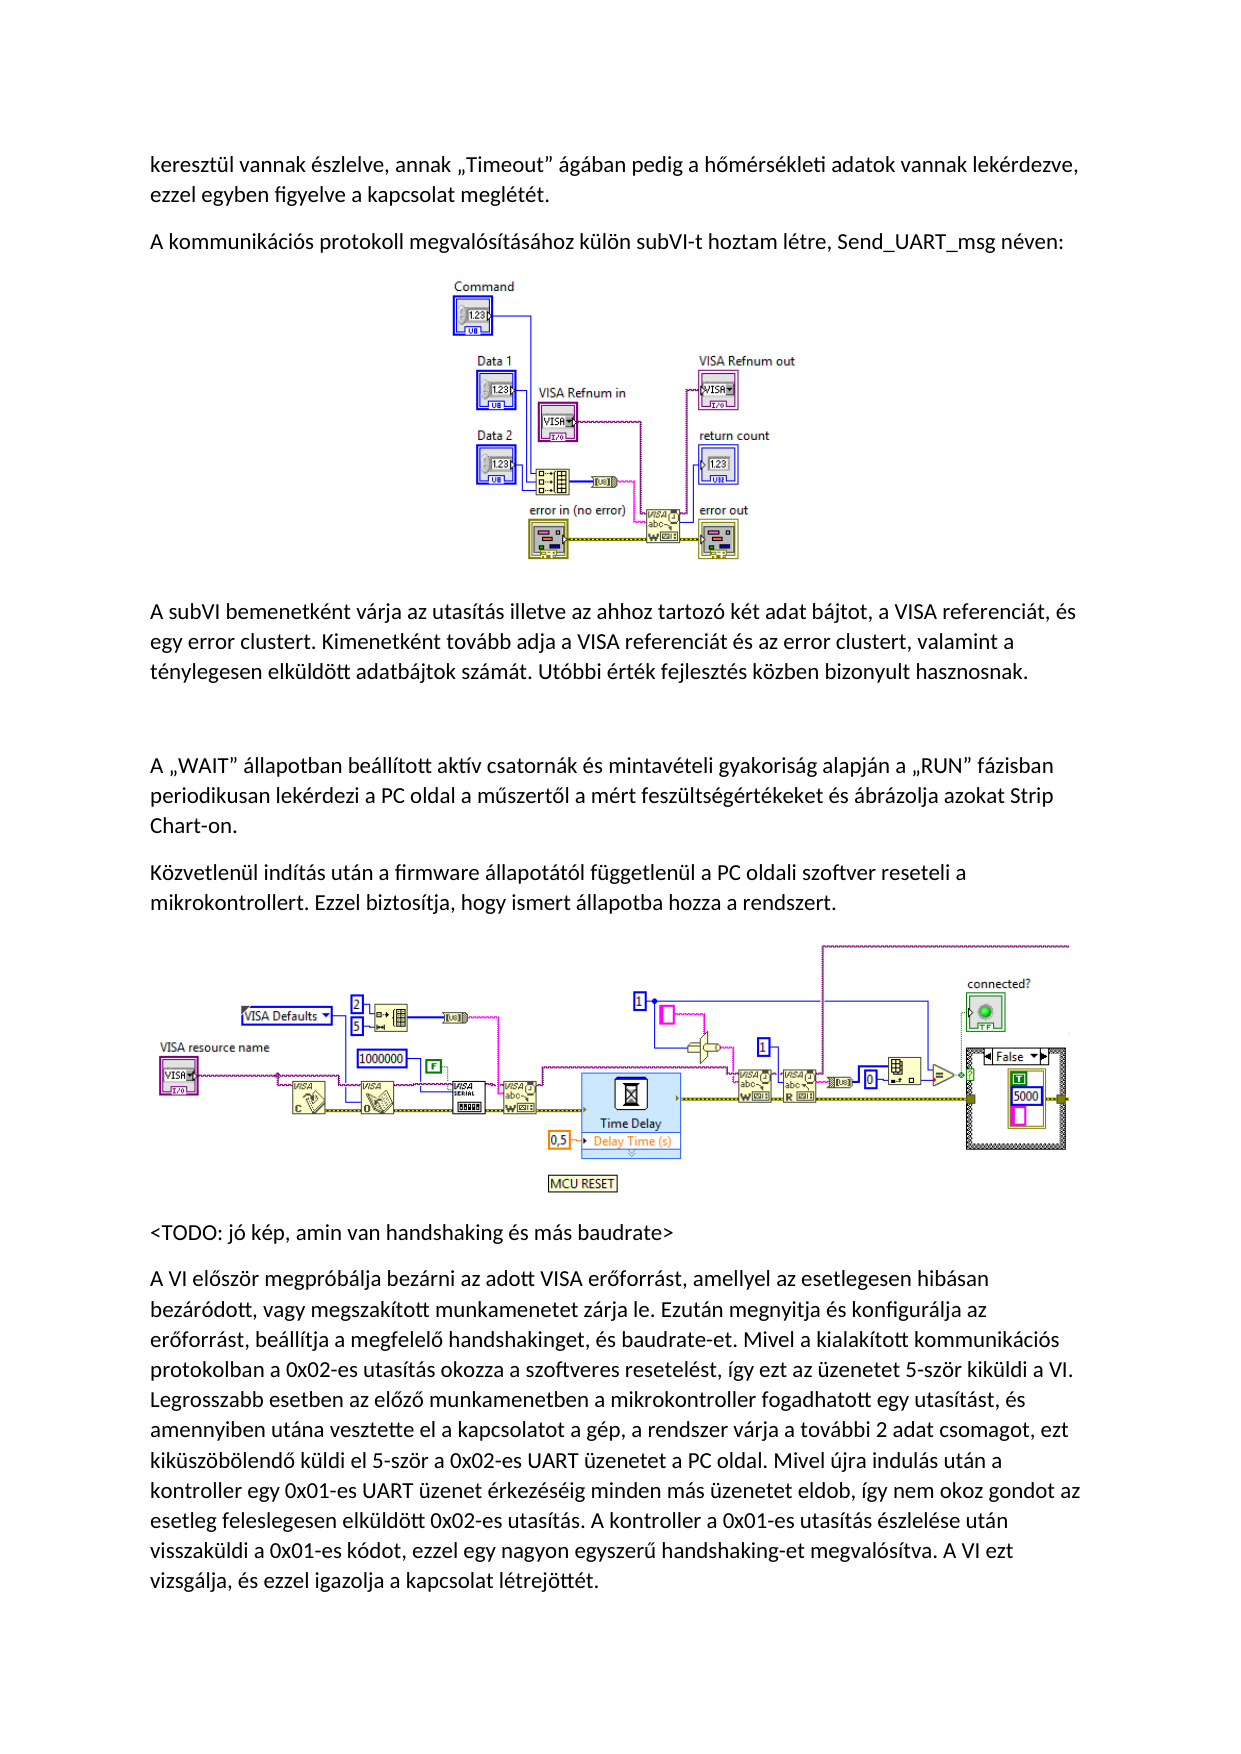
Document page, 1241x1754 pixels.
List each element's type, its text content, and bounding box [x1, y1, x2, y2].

text <TODO: jó kép, amin van handshaking és más baudrate> [150, 1218, 1090, 1246]
picture [435, 273, 805, 578]
text Közvetlenül indítás után a firmware állapotától függetlenül a PC oldali szoftver reseteli a mikrokontrollert. Ezzel biztosítja, hogy ismert állapotba hozza a rendszert. [150, 858, 1090, 916]
text A kommunikációs protokoll megvalósításához külön subVI-t hoztam létre, Send_UART_msg néven: [150, 227, 1090, 255]
text A „WAIT” állapotban beállított aktív csatornák és mintavételi gyakoriság alapján a „RUN” fázisban periodikusan lekérdezi a PC oldal a műszertől a mért feszültségértékeket és ábrázolja azokat Strip Chart-on. [150, 751, 1090, 839]
text A VI először megpróbálja bezárni az adott VISA erőforrást, amellyel az esetlegesen hibásan bezáródott, vagy megszakított munkamenetet zárja le. Ezután megnyitja és konfigurálja az erőforrást, beállítja a megfelelő handshakinget, és baudrate-et. Mivel a kialakított kommunikációs protokolban a 0x02-es utasítás okozza a szoftveres resetelést, így ezt az üzenetet 5-ször kiküldi a VI. Legrosszabb esetben az előző munkamenetben a mikrokontroller fogadhatott egy utasítást, és amennyiben utána vesztette el a kapcsolatot a gép, a rendszer várja a további 2 adat csomagot, ezt kiküszöbölendő küldi el 5-ször a 0x02-es UART üzenetet a PC oldal. Mivel újra indulás után a kontroller egy 0x01-es UART üzenet érkezéséig minden más üzenetet eldob, így nem okoz gondot az esetleg feleslegesen elküldött 0x02-es utasítás. A kontroller a 0x01-es utasítás észlelése után visszaküldi a 0x01-es kódot, ezzel egy nagyon egyszerű handshaking-et megvalósítva. A VI ezt vizsgálja, és ezzel igazolja a kapcsolat létrejöttét. [150, 1264, 1090, 1594]
text A subVI bemenetként várja az utasítás illetve az ahhoz tartozó két adat bájtot, a VISA referenciát, és egy error clustert. Kimenetként tovább adja a VISA referenciát és az error clustert, valamint a ténylegesen elküldött adatbájtok számát. Utóbbi érték fejlesztés közben bizonyult hasznosnak. [150, 597, 1090, 685]
picture [150, 935, 1070, 1199]
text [150, 150, 1090, 208]
